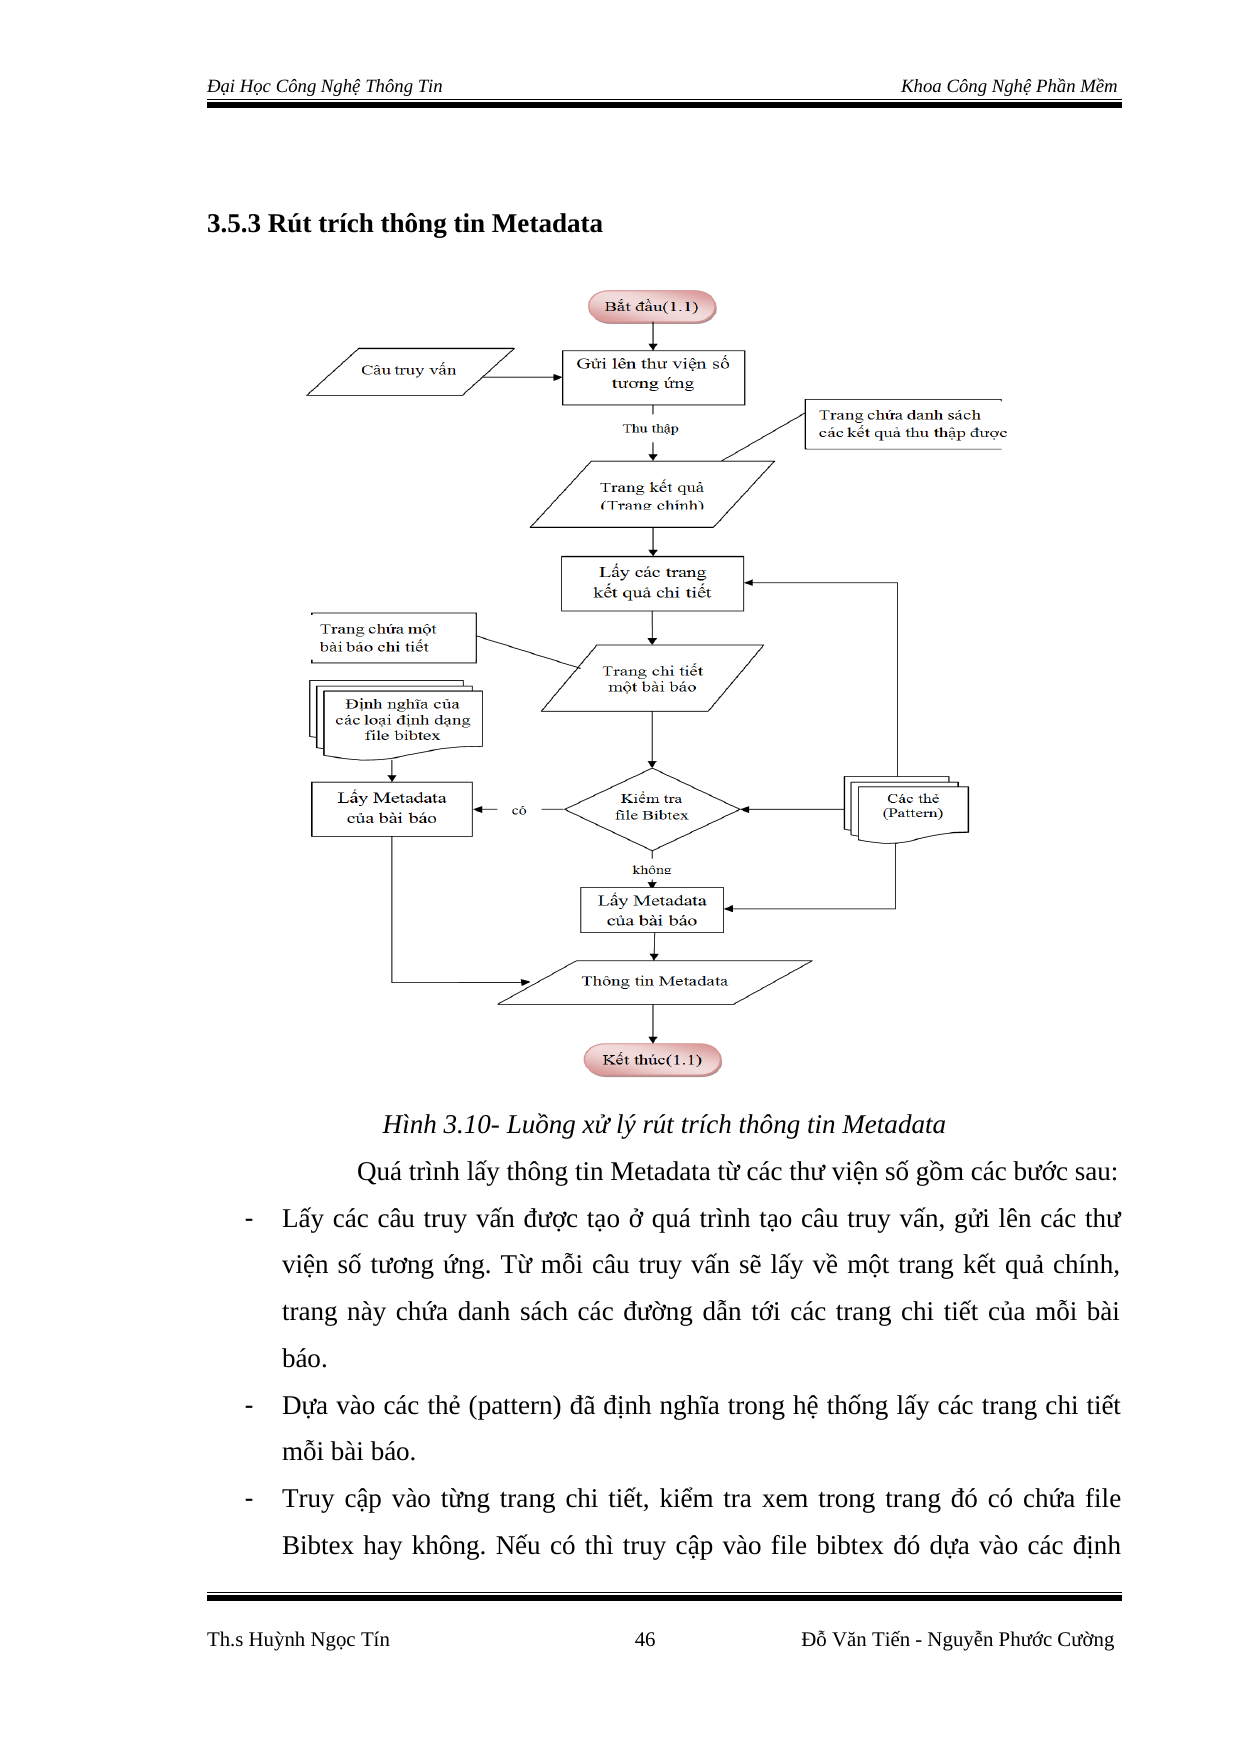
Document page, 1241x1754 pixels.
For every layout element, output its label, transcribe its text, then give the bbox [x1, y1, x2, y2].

subtitle 3.5.3 Rút trích thông tin Metadata [207, 207, 1122, 238]
list Lấy các câu truy vấn được tạo ở quá trình tạo câu truy vấn, gửi lên các thư viện số tương ứng. Từ mỗi câu truy vấn sẽ lấy về một trang kết quả chính, trang này chứa danh sách các đường dẫn tới các trang chi tiết của mỗi bài báo. [244, 1202, 1122, 1373]
list Dựa vào các thẻ (pattern) đã định nghĩa trong hệ thống lấy các trang chi tiết mỗi bài báo. [244, 1389, 1122, 1467]
text Quá trình lấy thông tin Metadata từ các thư viện số gồm các bước sau: [207, 1155, 1122, 1186]
picture [291, 274, 1038, 1093]
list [244, 1482, 1122, 1560]
subtitle Hình 3.10- Luồng xử lý rút trích thông tin Metadata [207, 1108, 1122, 1140]
